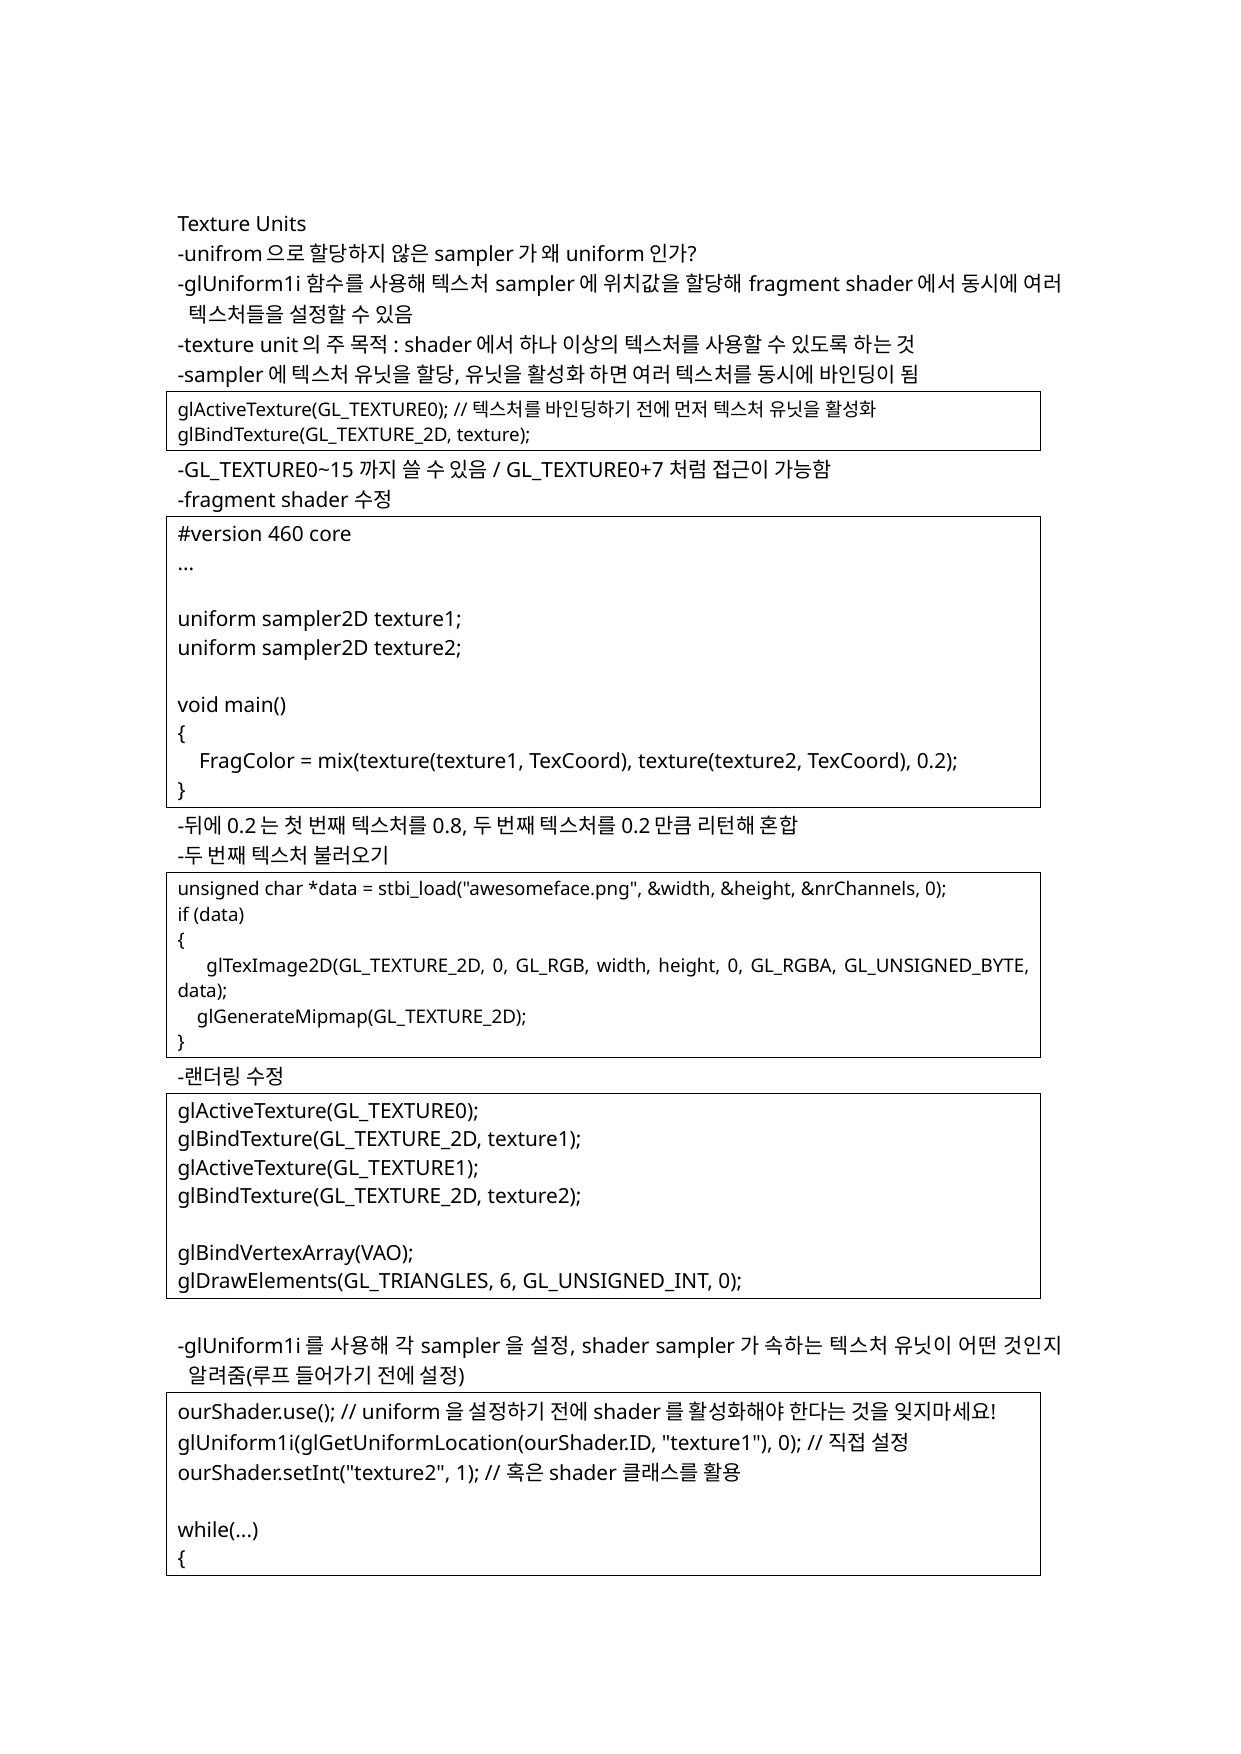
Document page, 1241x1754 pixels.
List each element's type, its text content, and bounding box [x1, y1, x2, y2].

text -fragment shader 수정 [169, 483, 1071, 516]
text -glUniform1i를 사용해 각 sampler을 설정, shader sampler가 속하는 텍스처 유닛이 어떤 것인지 알려줌(루프 들어가기 전에 설정) [169, 1329, 1071, 1392]
table_header glActiveTexture(GL_TEXTURE0); // 텍스처를 바인딩하기 전에 먼저 텍스처 유닛을 활성화 glBindTexture(GL_TEXTURE_2D, texture); [167, 392, 1040, 450]
table_header unsigned char *data = stbi_load("awesomeface.png", &width, &height, &nrChannels, 0); if (data) { glTexImage2D(GL_TEXTURE_2D, 0, GL_RGB, width, height, 0, GL_RGBA, GL_UNSIGNED_BYTE, data); glGenerateMipmap(GL_TEXTURE_2D); } [167, 873, 1040, 1057]
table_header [167, 1393, 1040, 1575]
text Texture Units [169, 207, 1071, 237]
text -unifrom으로 할당하지 않은 sampler가 왜 uniform인가? [177, 237, 1063, 267]
text -GL_TEXTURE0~15 까지 쓸 수 있음 / GL_TEXTURE0+7 처럼 접근이 가능함 [169, 451, 1071, 483]
text -뒤에 0.2는 첫 번째 텍스처를 0.8, 두 번째 텍스처를 0.2만큼 리턴해 혼합 [169, 807, 1071, 839]
table_header glActiveTexture(GL_TEXTURE0); glBindTexture(GL_TEXTURE_2D, texture1); glActiveTexture(GL_TEXTURE1); glBindTexture(GL_TEXTURE_2D, texture2); glBindVertexArray(VAO); glDrawElements(GL_TRIANGLES, 6, GL_UNSIGNED_INT, 0); [167, 1094, 1040, 1298]
text -texture unit의 주 목적 : shader에서 하나 이상의 텍스처를 사용할 수 있도록 하는 것 [177, 328, 1063, 358]
text -랜더링 수정 [169, 1058, 1071, 1092]
text -sampler에 텍스처 유닛을 할당, 유닛을 활성화 하면 여러 텍스처를 동시에 바인딩이 됨 [169, 358, 1071, 391]
text -두 번째 텍스처 불러오기 [169, 839, 1071, 872]
text -glUniform1i 함수를 사용해 텍스처 sampler에 위치값을 할당해 fragment shader에서 동시에 여러 텍스처들을 설정할 수 있음 [177, 267, 1063, 328]
table_header #version 460 core ... uniform sampler2D texture1; uniform sampler2D texture2; void main() { FragColor = mix(texture(texture1, TexCoord), texture(texture2, TexCoord), 0.2); } [167, 517, 1040, 806]
